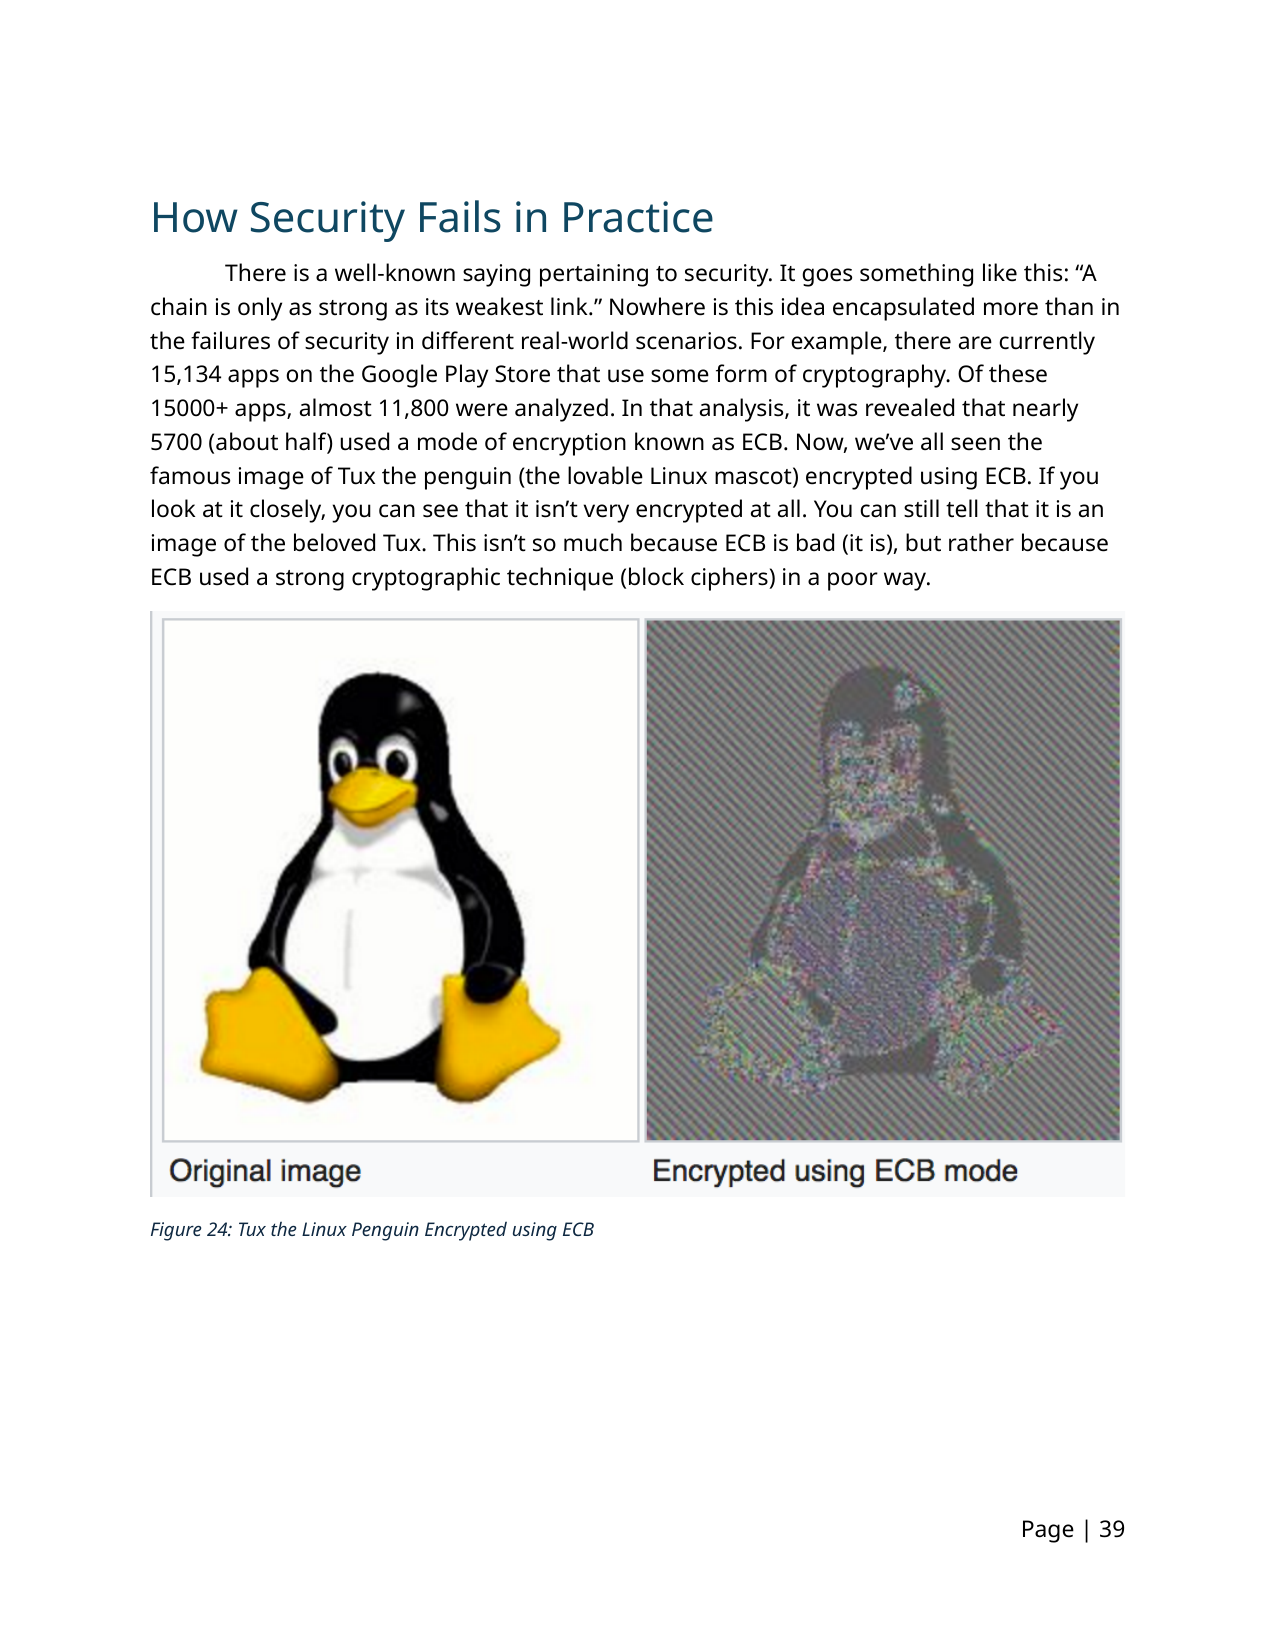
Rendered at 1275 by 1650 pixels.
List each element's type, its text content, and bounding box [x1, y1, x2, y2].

text There is a well-known saying pertaining to security. It goes something like this: “A chain is only as strong as its weakest link.” Nowhere is this idea encapsulated more than in the failures of security in different real-world scenarios. For example, there are currently 15,134 apps on the Google Play Store that use some form of cryptography. Of these 15000+ apps, almost 11,800 were analyzed. In that analysis, it was revealed that nearly 5700 (about half) used a mode of encryption known as ECB. Now, we’ve all seen the famous image of Tux the penguin (the lovable Linux mascot) encrypted using ECB. If you look at it closely, you can see that it isn’t very encrypted at all. You can still tell that it is an image of the beloved Tux. This isn’t so much because ECB is bad (it is), but rather because ECB used a strong cryptographic technique (block ciphers) in a poor way. [150, 257, 1125, 592]
subtitle How Security Fails in Practice [150, 187, 1125, 244]
text Figure 24: Tux the Linux Penguin Encrypted using ECB [150, 1216, 1125, 1241]
